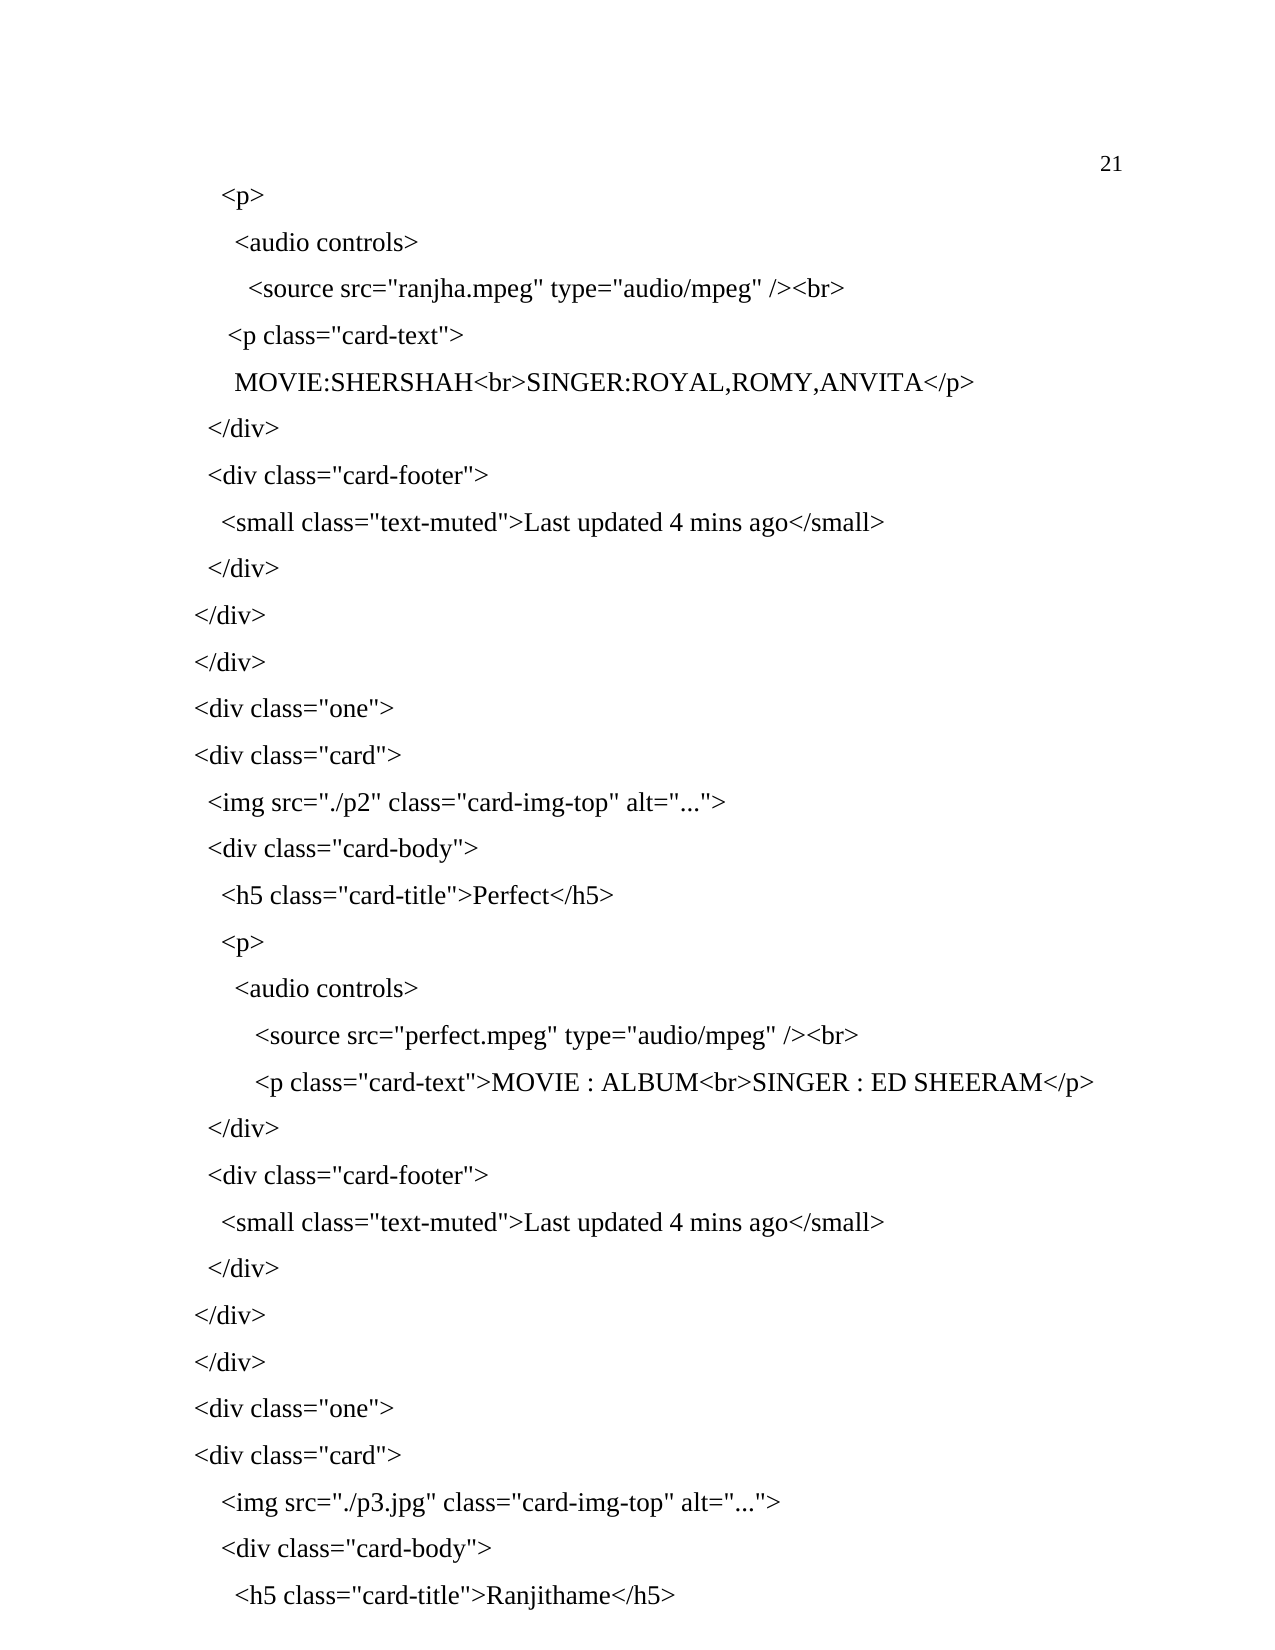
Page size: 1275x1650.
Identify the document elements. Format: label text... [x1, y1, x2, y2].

text <p class="card-text">MOVIE : ALBUM<br>SINGER : ED SHEERAM</p> [112, 1066, 1125, 1097]
text <div class="one"> [112, 1392, 1125, 1424]
text </div> [112, 1252, 1125, 1284]
text <img src="./p3.jpg" class="card-img-top" alt="..."> [112, 1486, 1125, 1517]
text <source src="ranjha.mpeg" type="audio/mpeg" /><br> [112, 272, 1125, 304]
text <p class="card-text"> [112, 319, 1125, 350]
text <small class="text-muted">Last updated 4 mins ago</small> [112, 506, 1125, 537]
text <div class="card"> [112, 1439, 1125, 1470]
text <h5 class="card-title">Perfect</h5> [112, 879, 1125, 910]
text </div> [112, 412, 1125, 444]
text MOVIE:SHERSHAH<br>SINGER:ROYAL,ROMY,ANVITA</p> [112, 366, 1125, 397]
text </div> [112, 552, 1125, 584]
text <div class="card-footer"> [112, 1159, 1125, 1190]
text <p> [112, 179, 1125, 210]
text <source src="perfect.mpeg" type="audio/mpeg" /><br> [112, 1019, 1125, 1050]
text <audio controls> [112, 226, 1125, 257]
text </div> [112, 599, 1125, 630]
text <h5 class="card-title">Ranjithame</h5> [112, 1579, 1125, 1610]
text <p> [112, 926, 1125, 957]
text </div> [112, 1346, 1125, 1377]
text <small class="text-muted">Last updated 4 mins ago</small> [112, 1206, 1125, 1237]
text <div class="card-footer"> [112, 459, 1125, 490]
text <div class="card-body"> [112, 832, 1125, 864]
text <div class="card-body"> [112, 1532, 1125, 1564]
text </div> [112, 646, 1125, 677]
text <div class="one"> [112, 692, 1125, 724]
text <audio controls> [112, 972, 1125, 1004]
text <div class="card"> [112, 739, 1125, 770]
text </div> [112, 1112, 1125, 1144]
text <img src="./p2" class="card-img-top" alt="..."> [112, 786, 1125, 817]
text </div> [112, 1299, 1125, 1330]
